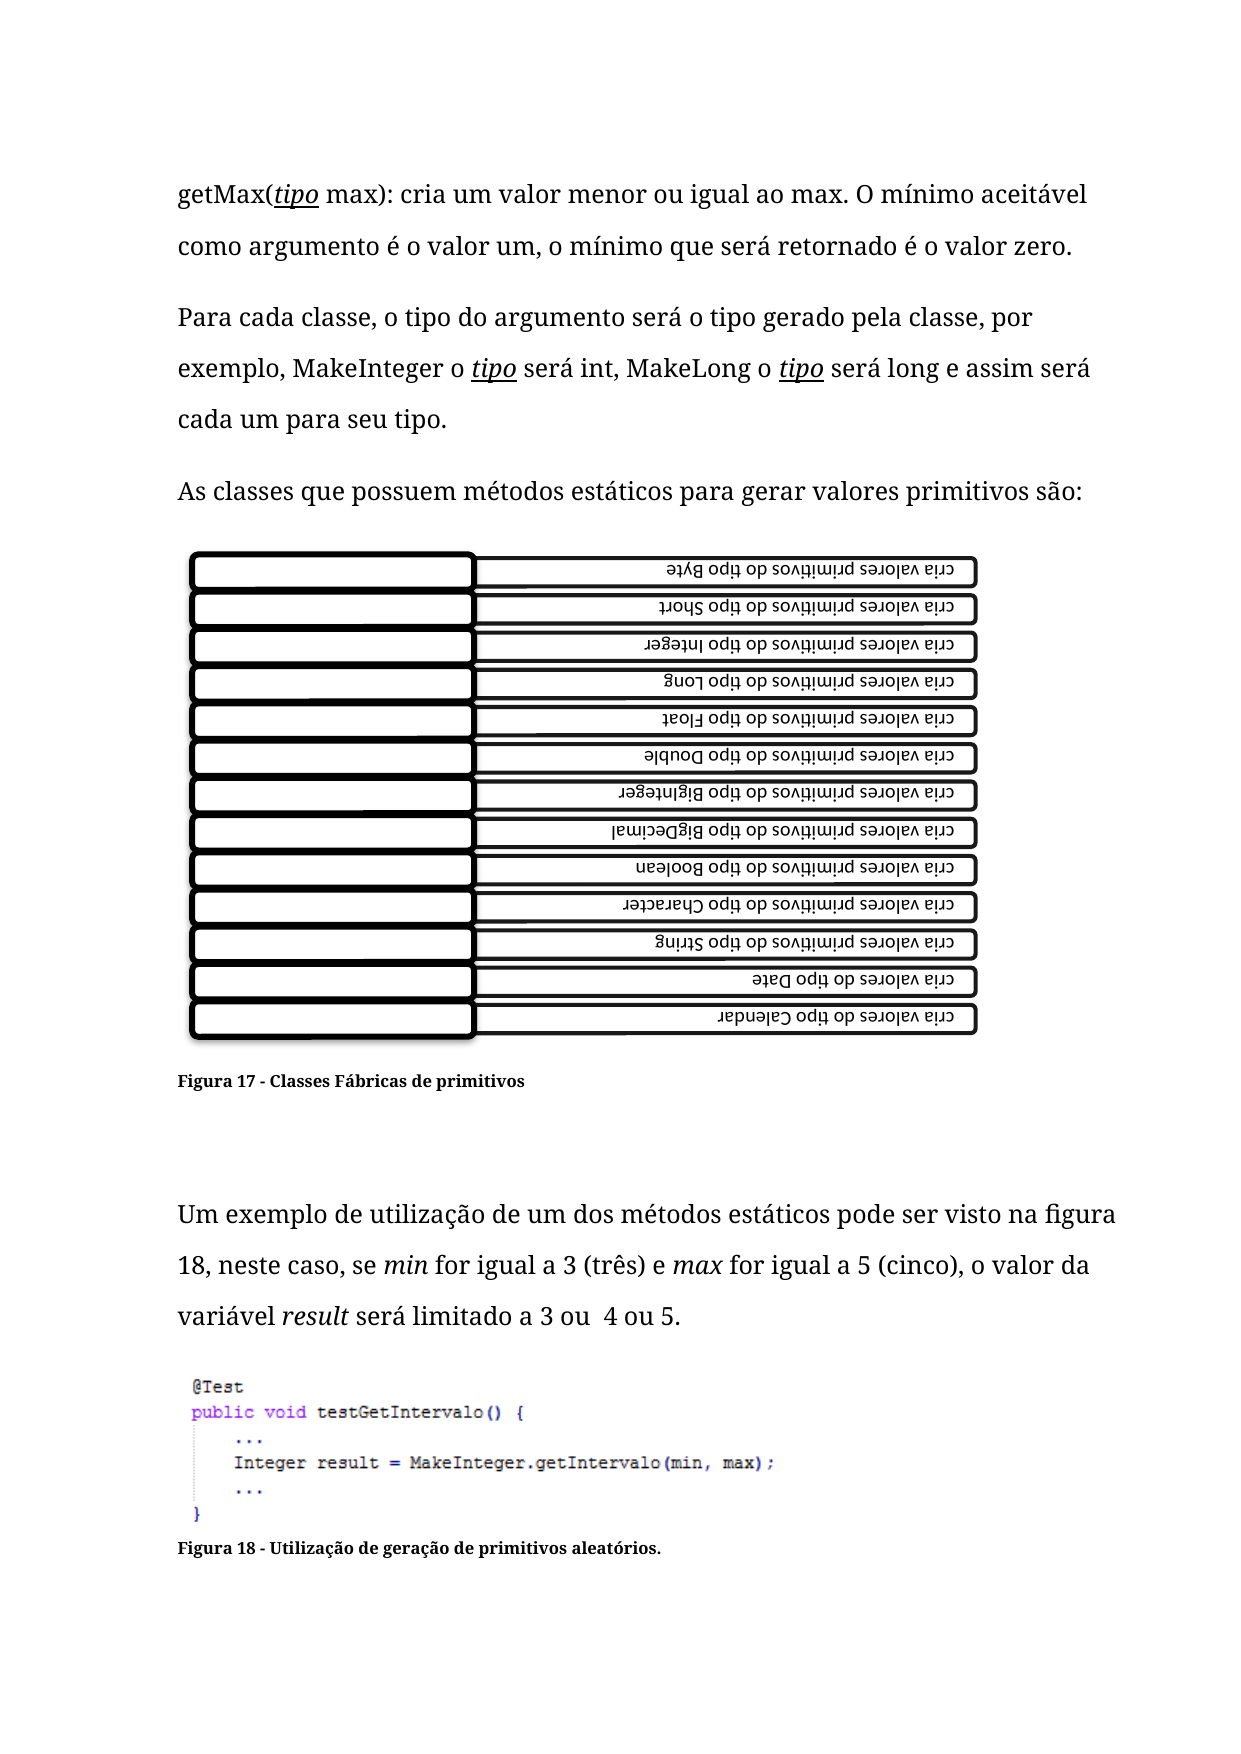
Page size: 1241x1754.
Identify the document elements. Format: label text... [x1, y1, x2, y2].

text Para cada classe, o tipo do argumento será o tipo gerado pela classe, por exemplo, MakeInteger o tipo será int, MakeLong o tipo será long e assim será cada um para seu tipo. [177, 300, 1122, 436]
text getMax(tipo max): cria um valor menor ou igual ao max. O mínimo aceitável como argumento é o valor um, o mínimo que será retornado é o valor zero. [177, 177, 1122, 262]
text Figura 17 - Classes Fábricas de primitivos [177, 546, 1122, 1093]
text As classes que possuem métodos estáticos para gerar valores primitivos são: [177, 474, 1122, 508]
text Um exemplo de utilização de um dos métodos estáticos pode ser visto na figura 18, neste caso, se min for igual a 3 (três) e max for igual a 5 (cinco), o valor da variável result será limitado a 3 ou 4 ou 5. [177, 1197, 1122, 1333]
picture [177, 1370, 804, 1526]
